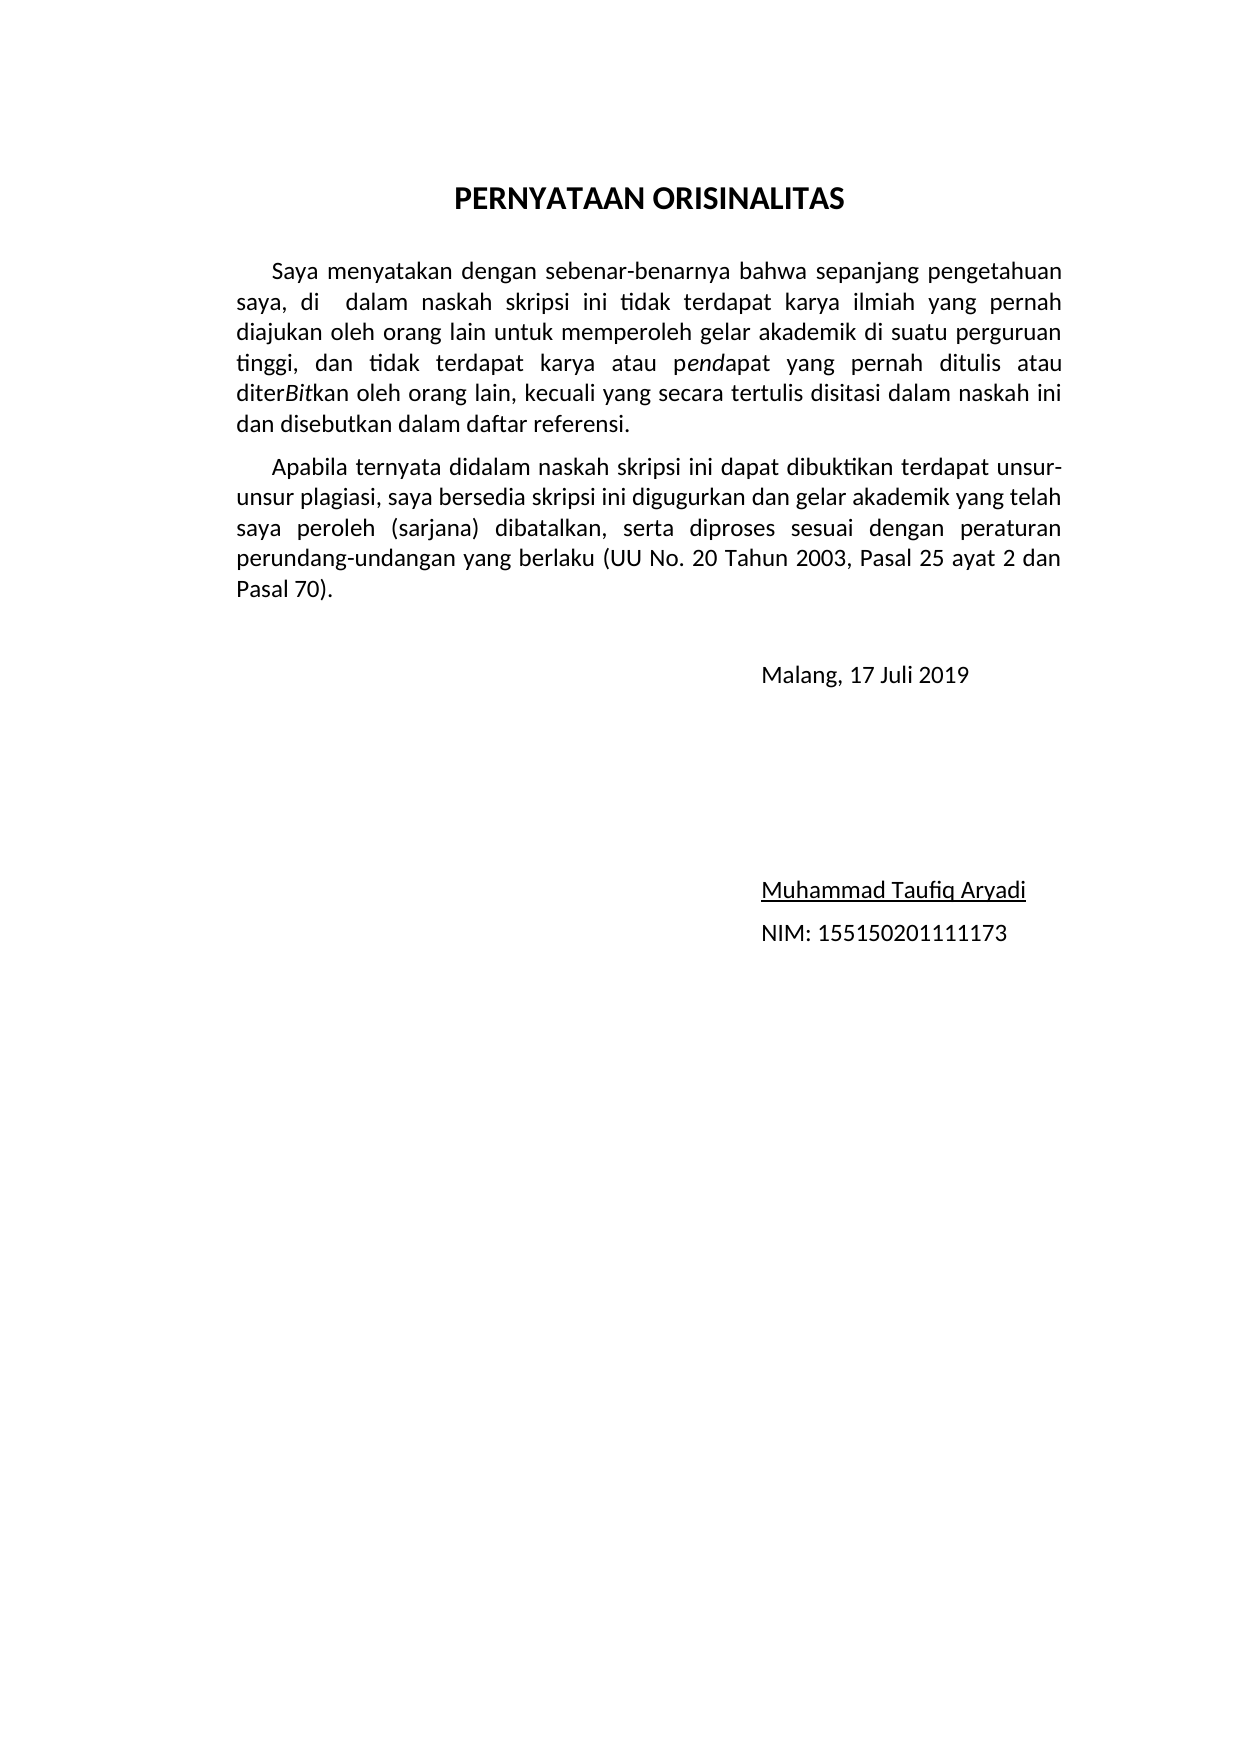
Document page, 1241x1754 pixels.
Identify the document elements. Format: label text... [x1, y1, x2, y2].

subtitle PERNYATAAN ORISINALITAS [236, 177, 1063, 218]
text Muhammad Taufiq Aryadi [686, 874, 1063, 905]
text Saya menyatakan dengan sebenar-benarnya bahwa sepanjang pengetahuan saya, di dalam naskah skripsi ini tidak terdapat karya ilmiah yang pernah diajukan oleh orang lain untuk memperoleh gelar akademik di suatu perguruan tinggi, dan tidak terdapat karya atau pendapat yang pernah ditulis atau diterBitkan oleh orang lain, kecuali yang secara tertulis disitasi dalam naskah ini dan disebutkan dalam daftar referensi. [236, 255, 1063, 438]
text Apabila ternyata didalam naskah skripsi ini dapat dibuktikan terdapat unsur-unsur plagiasi, saya bersedia skripsi ini digugurkan dan gelar akademik yang telah saya peroleh (sarjana) dibatalkan, serta diproses sesuai dengan peraturan perundang-undangan yang berlaku (UU No. 20 Tahun 2003, Pasal 25 ayat 2 dan Pasal 70). [236, 451, 1063, 604]
text Malang, 17 Juli 2019 [686, 659, 1063, 690]
text NIM: 155150201111173 [686, 917, 1063, 948]
